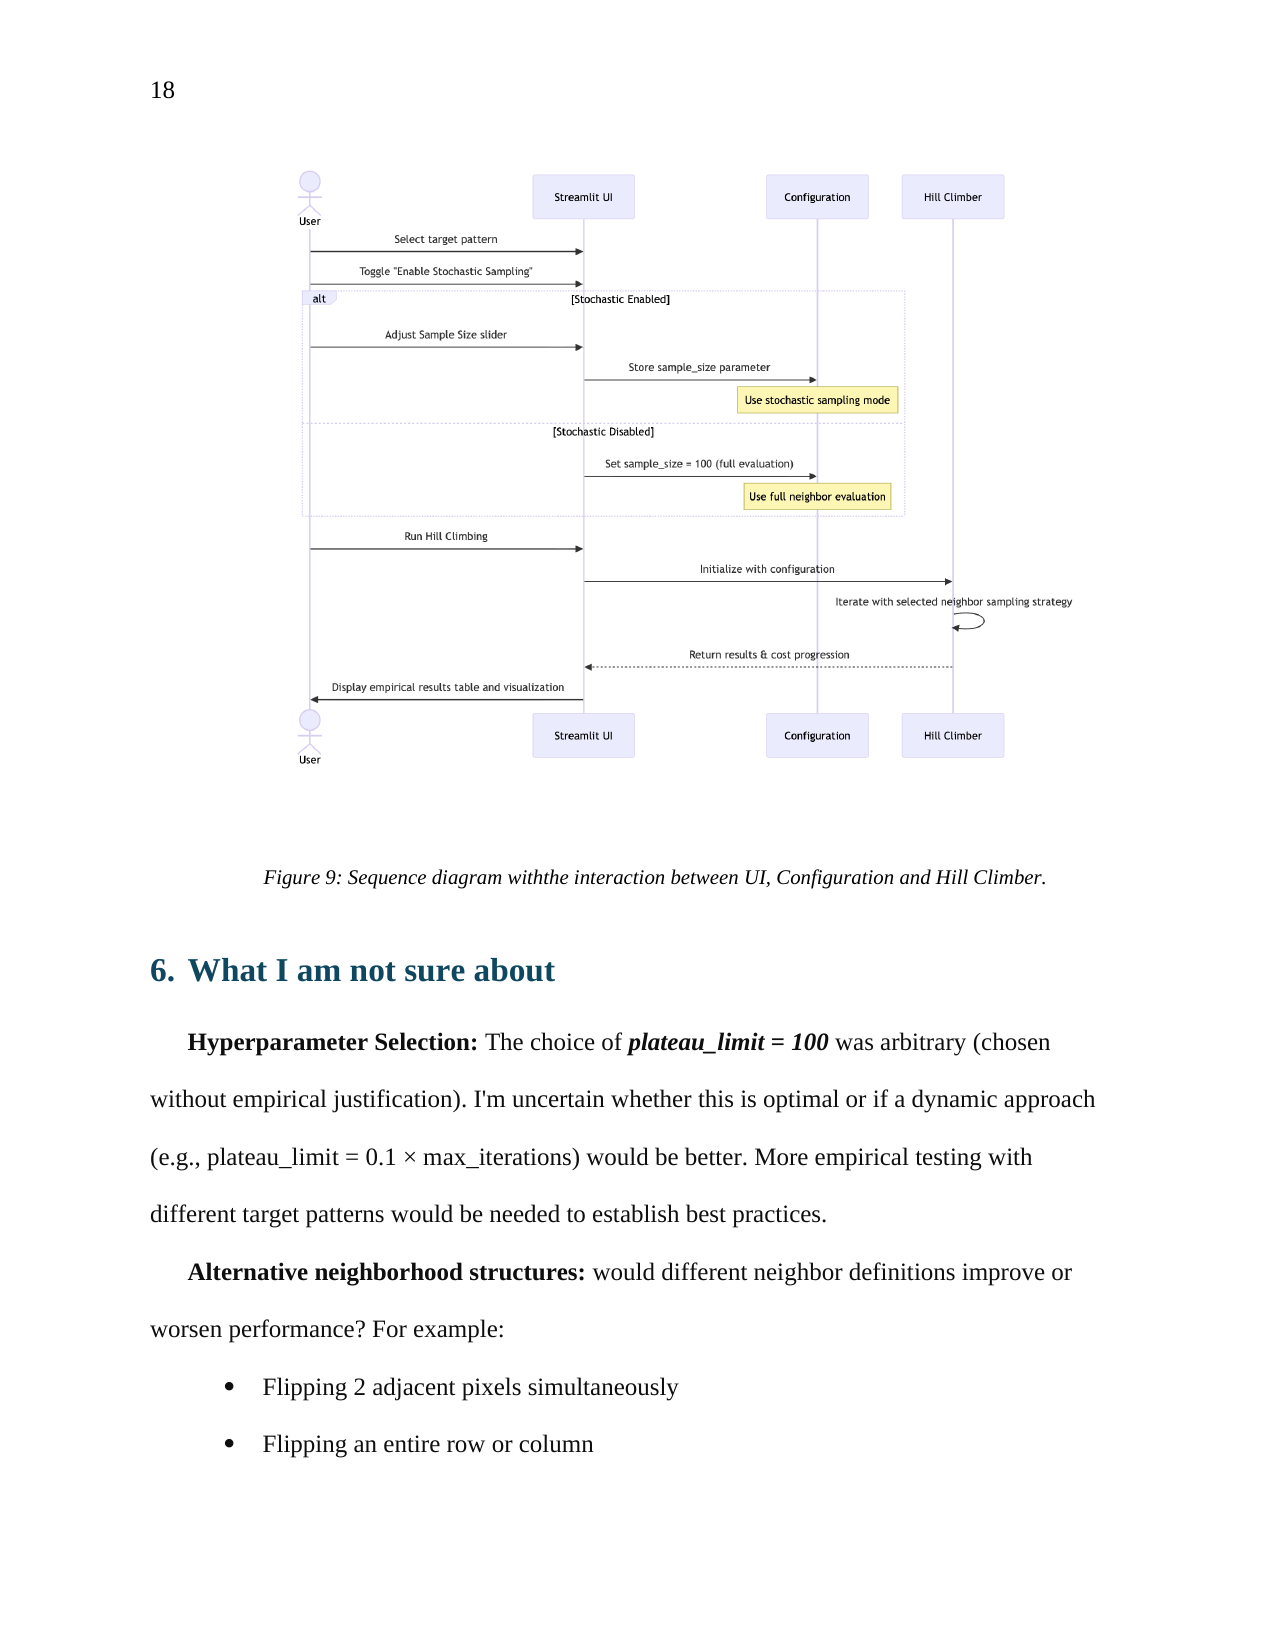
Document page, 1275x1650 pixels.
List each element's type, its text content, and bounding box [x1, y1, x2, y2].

list Flipping 2 adjacent pixels simultaneously [225, 1372, 1125, 1401]
list Flipping an entire row or column [225, 1429, 1125, 1458]
picture [267, 150, 1083, 802]
subtitle What I am not sure about [150, 950, 1125, 989]
text Figure 9: Sequence diagram withthe interaction between UI, Configuration and Hill Climber. [150, 865, 1125, 889]
text Alternative neighborhood structures: would different neighbor definitions improve or worsen performance? For example: [150, 1257, 1125, 1343]
text Hyperparameter Selection: The choice of plateau_limit = 100 was arbitrary (chosen without empirical justification). I'm uncertain whether this is optimal or if a dynamic approach (e.g., plateau_limit = 0.1 × max_iterations) would be better. More empirical testing with different target patterns would be needed to establish best practices. [150, 1027, 1125, 1228]
